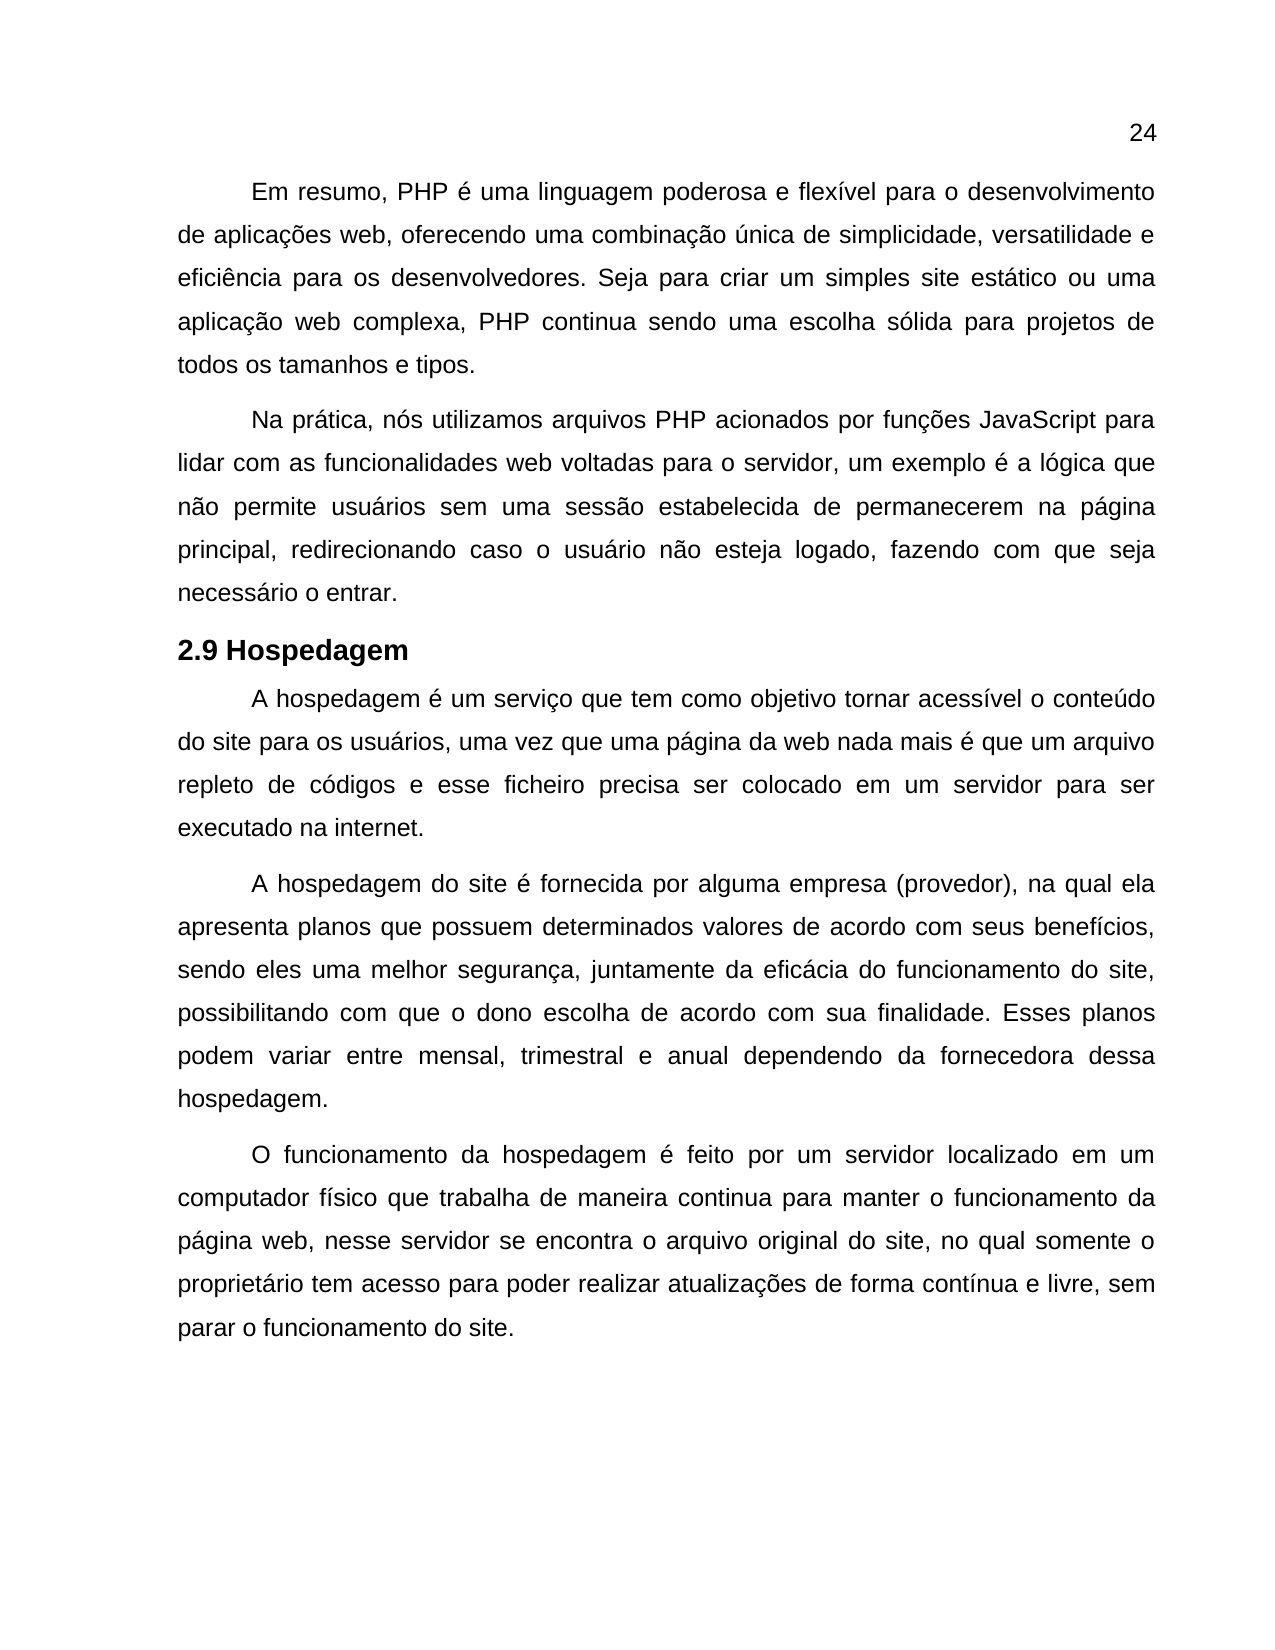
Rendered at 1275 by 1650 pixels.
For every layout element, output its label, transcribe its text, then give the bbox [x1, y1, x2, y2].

text A hospedagem do site é fornecida por alguma empresa (provedor), na qual ela apresenta planos que possuem determinados valores de acordo com seus benefícios, sendo eles uma melhor segurança, juntamente da eficácia do funcionamento do site, possibilitando com que o dono escolha de acordo com sua finalidade. Esses planos podem variar entre mensal, trimestral e anual dependendo da fornecedora dessa hospedagem. [177, 869, 1157, 1113]
text Em resumo, PHP é uma linguagem poderosa e flexível para o desenvolvimento de aplicações web, oferecendo uma combinação única de simplicidade, versatilidade e eficiência para os desenvolvedores. Seja para criar um simples site estático ou uma aplicação web complexa, PHP continua sendo uma escolha sólida para projetos de todos os tamanhos e tipos. [177, 177, 1157, 378]
text A hospedagem é um serviço que tem como objetivo tornar acessível o conteúdo do site para os usuários, uma vez que uma página da web nada mais é que um arquivo repleto de códigos e esse ficheiro precisa ser colocado em um servidor para ser executado na internet. [177, 684, 1157, 842]
subtitle 2.9 Hospedagem [177, 633, 1157, 667]
text O funcionamento da hospedagem é feito por um servidor localizado em um computador físico que trabalha de maneira continua para manter o funcionamento da página web, nesse servidor se encontra o arquivo original do site, no qual somente o proprietário tem acesso para poder realizar atualizações de forma contínua e livre, sem parar o funcionamento do site. [177, 1140, 1157, 1341]
text Na prática, nós utilizamos arquivos PHP acionados por funções JavaScript para lidar com as funcionalidades web voltadas para o servidor, um exemplo é a lógica que não permite usuários sem uma sessão estabelecida de permanecerem na página principal, redirecionando caso o usuário não esteja logado, fazendo com que seja necessário o entrar. [177, 405, 1157, 607]
